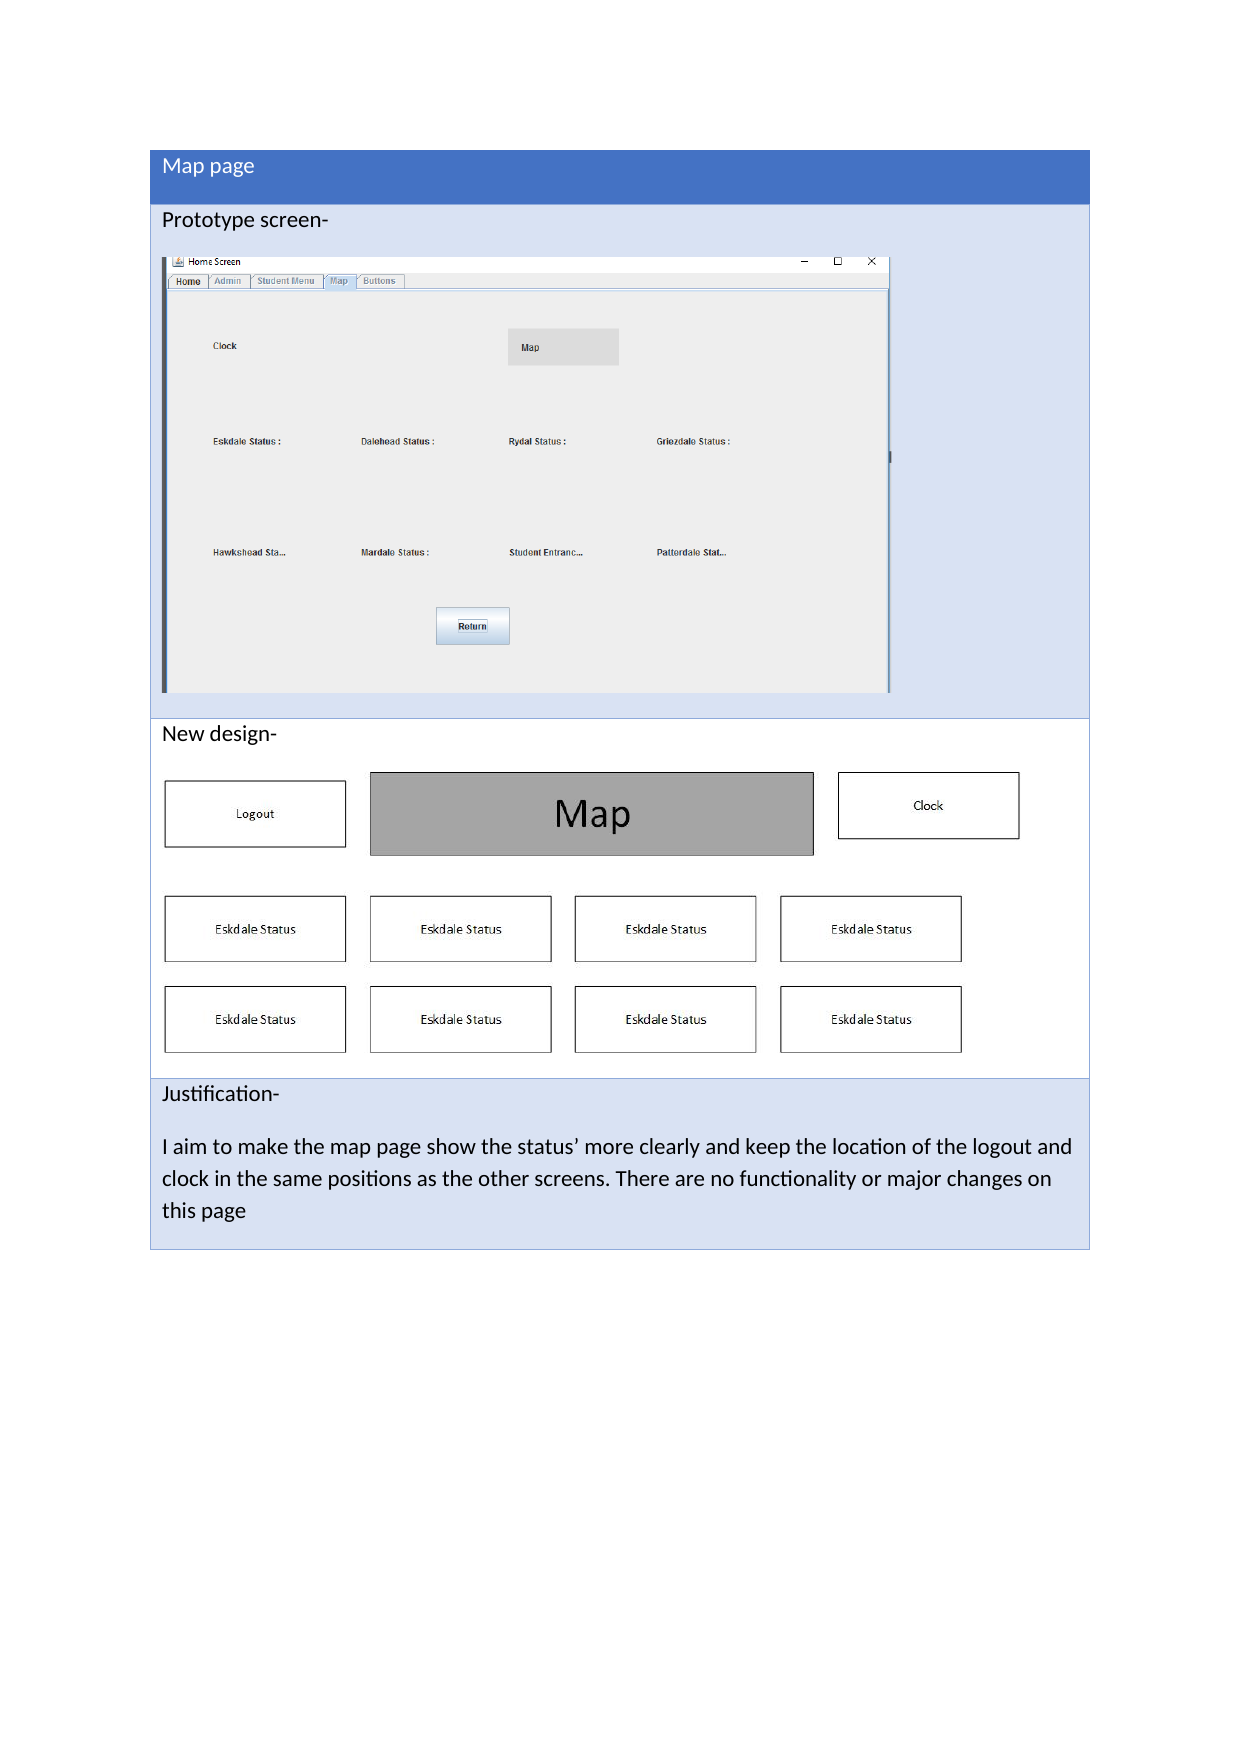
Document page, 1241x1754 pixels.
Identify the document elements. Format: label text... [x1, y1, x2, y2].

picture [161, 257, 892, 693]
table_cell New design- [151, 719, 1089, 1078]
table_header Map page [151, 151, 1089, 204]
table_cell Prototype screen- [151, 205, 1089, 718]
picture [161, 771, 1022, 1053]
table_cell Justification- I aim to make the map page show the status’ more clearly and keep the location of the logout and clock in the same positions as the other screens. There are no functionality or major changes on this page [151, 1079, 1089, 1249]
